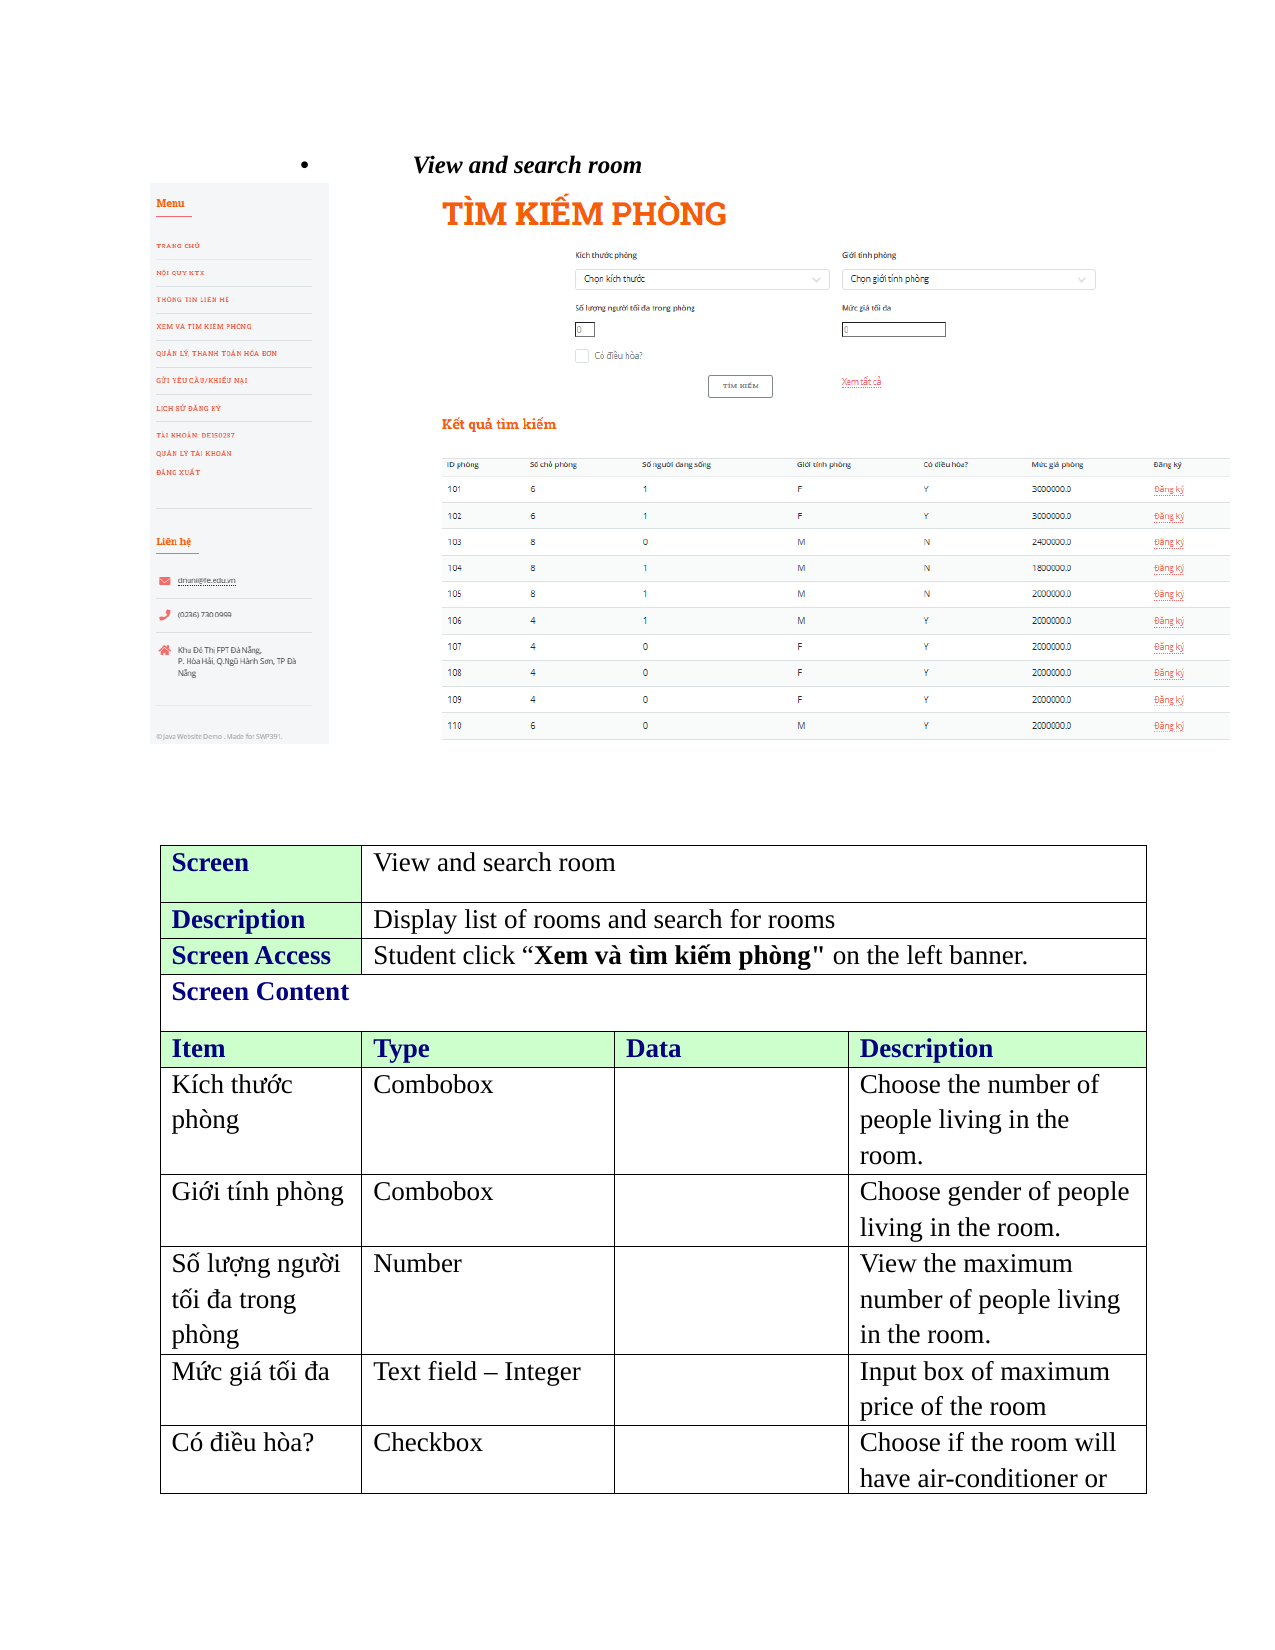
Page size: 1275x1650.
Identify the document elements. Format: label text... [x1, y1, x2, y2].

table_cell Screen Content [161, 975, 1146, 1031]
table_cell Choose the number of people living in the room. [849, 1068, 1146, 1174]
table_cell Text field – Integer [362, 1355, 614, 1425]
table_header View and search room [362, 846, 1146, 902]
table_cell Choose gender of people living in the room. [849, 1175, 1146, 1246]
table_cell Combobox [362, 1068, 614, 1174]
list View and search room [300, 150, 1125, 179]
table_cell Combobox [362, 1175, 614, 1246]
picture [150, 183, 1235, 744]
table_cell Description [161, 903, 361, 938]
table_cell Input box of maximum price of the room [849, 1355, 1146, 1425]
table_cell [615, 1247, 848, 1354]
table_cell Student click “Xem và tìm kiếm phòng" on the left banner. [362, 939, 1146, 974]
table_cell Kích thước phòng [161, 1068, 361, 1174]
table_cell [615, 1175, 848, 1246]
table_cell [849, 1426, 1146, 1493]
table_cell Description [849, 1032, 1146, 1067]
table_cell Item [161, 1032, 361, 1067]
table_cell Number [362, 1247, 614, 1354]
table_cell [615, 1068, 848, 1174]
table_cell [615, 1426, 848, 1493]
table_cell Giới tính phòng [161, 1175, 361, 1246]
table_cell Số lượng người tối đa trong phòng [161, 1247, 361, 1354]
table_cell Screen Access [161, 939, 361, 974]
table_cell Data [615, 1032, 848, 1067]
table_cell Mức giá tối đa [161, 1355, 361, 1425]
table_cell View the maximum number of people living in the room. [849, 1247, 1146, 1354]
table_header Screen [161, 846, 361, 902]
table_cell Display list of rooms and search for rooms [362, 903, 1146, 938]
table_cell [615, 1355, 848, 1425]
table_cell Checkbox [362, 1426, 614, 1493]
table_cell Type [362, 1032, 614, 1067]
table_cell Có điều hòa? [161, 1426, 361, 1493]
